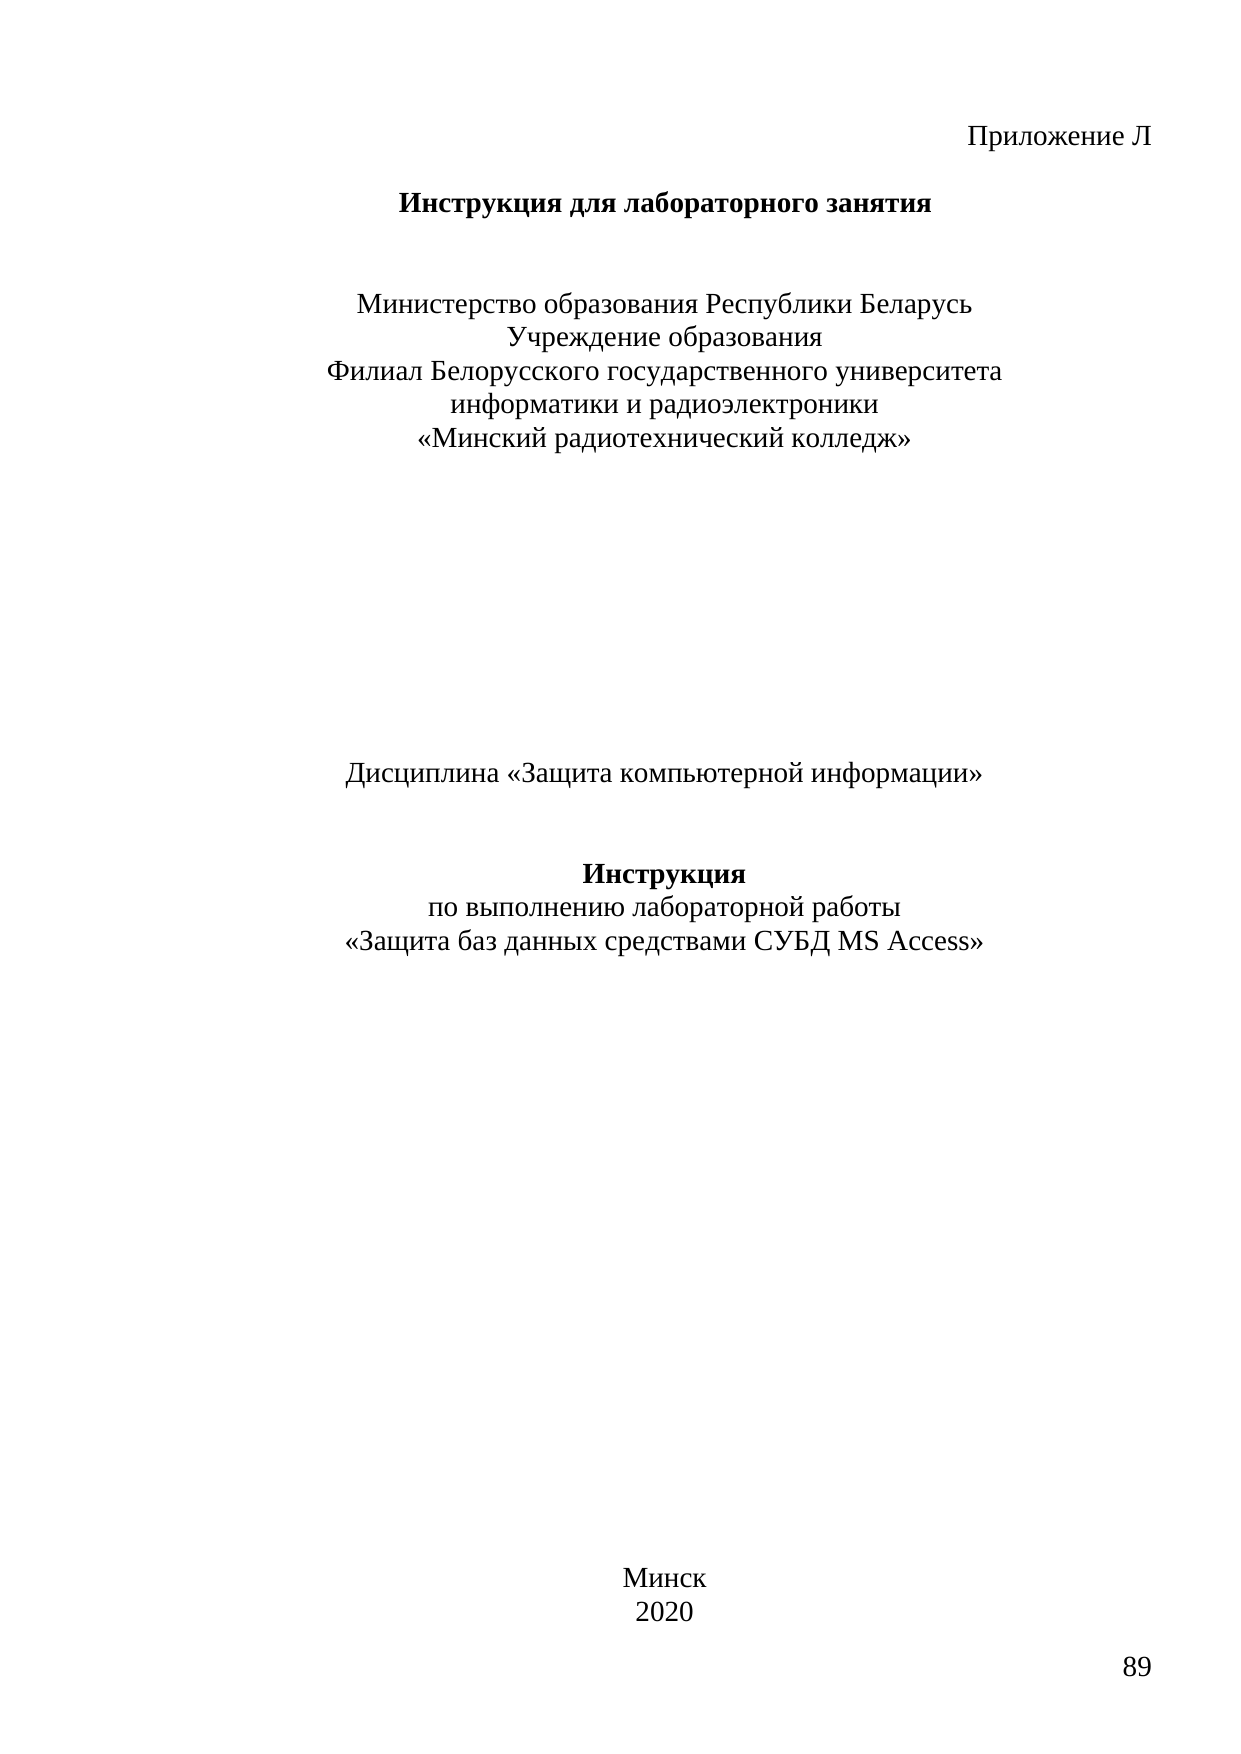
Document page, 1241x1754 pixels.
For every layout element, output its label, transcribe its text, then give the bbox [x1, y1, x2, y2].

text Учреждение образования [177, 319, 1152, 353]
text по выполнению лабораторной работы [177, 889, 1152, 923]
text Инструкция для лабораторного занятия [179, 185, 1152, 219]
text «Минский радиотехнический колледж» [177, 420, 1152, 453]
text Дисциплина «Защита компьютерной информации» [177, 755, 1152, 789]
text «Защита баз данных средствами СУБД MS Access» [177, 923, 1152, 957]
text Инструкция [177, 856, 1152, 889]
text 2020 [177, 1594, 1152, 1627]
text Приложение Л [179, 118, 1152, 152]
text Филиал Белорусского государственного университета [177, 353, 1152, 386]
text информатики и радиоэлектроники [177, 386, 1152, 420]
text Минск [177, 1560, 1152, 1594]
text Министерство образования Республики Беларусь [177, 286, 1152, 319]
